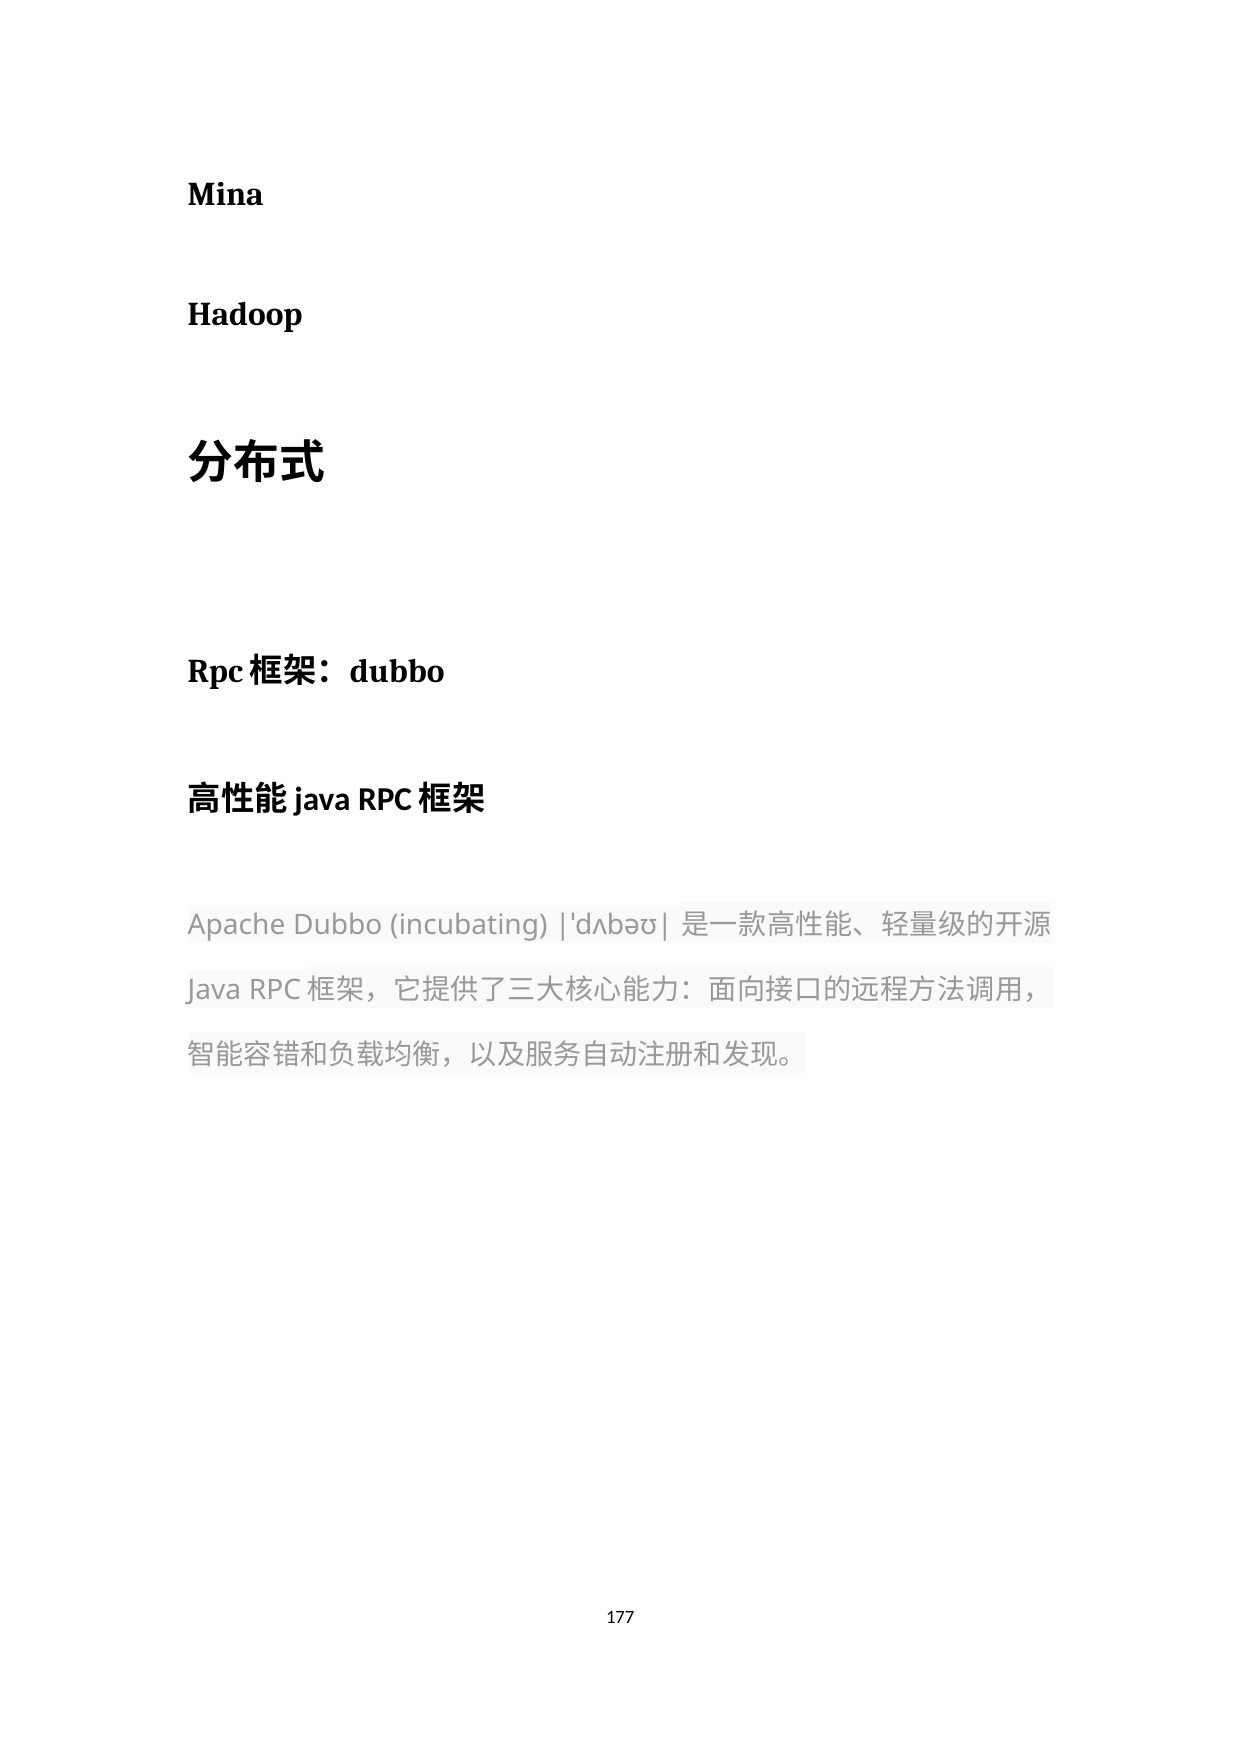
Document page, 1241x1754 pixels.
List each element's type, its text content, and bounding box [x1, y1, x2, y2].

subtitle 高性能java RPC框架 [187, 763, 1053, 828]
text Apache Dubbo (incubating) |ˈdʌbəʊ| 是一款高性能、轻量级的开源Java RPC框架，它提供了三大核心能力：面向接口的远程方法调用，智能容错和负载均衡，以及服务自动注册和发现。 [187, 1004, 1053, 1085]
subtitle 分布式 [187, 410, 1053, 508]
subtitle Rpc框架：dubbo [187, 636, 1053, 701]
text Apache Dubbo (incubating) |ˈdʌbəʊ| 是一款高性能、轻量级的开源Java RPC框架，它提供了三大核心能力：面向接口的远程方法调用，智能容错和负载均衡，以及服务自动注册和发现。 [187, 934, 1053, 1002]
text Apache Dubbo (incubating) |ˈdʌbəʊ| 是一款高性能、轻量级的开源Java RPC框架，它提供了三大核心能力：面向接口的远程方法调用，智能容错和负载均衡，以及服务自动注册和发现。 [187, 890, 1053, 933]
subtitle Hadoop [187, 282, 1053, 347]
subtitle Mina [187, 162, 1053, 227]
